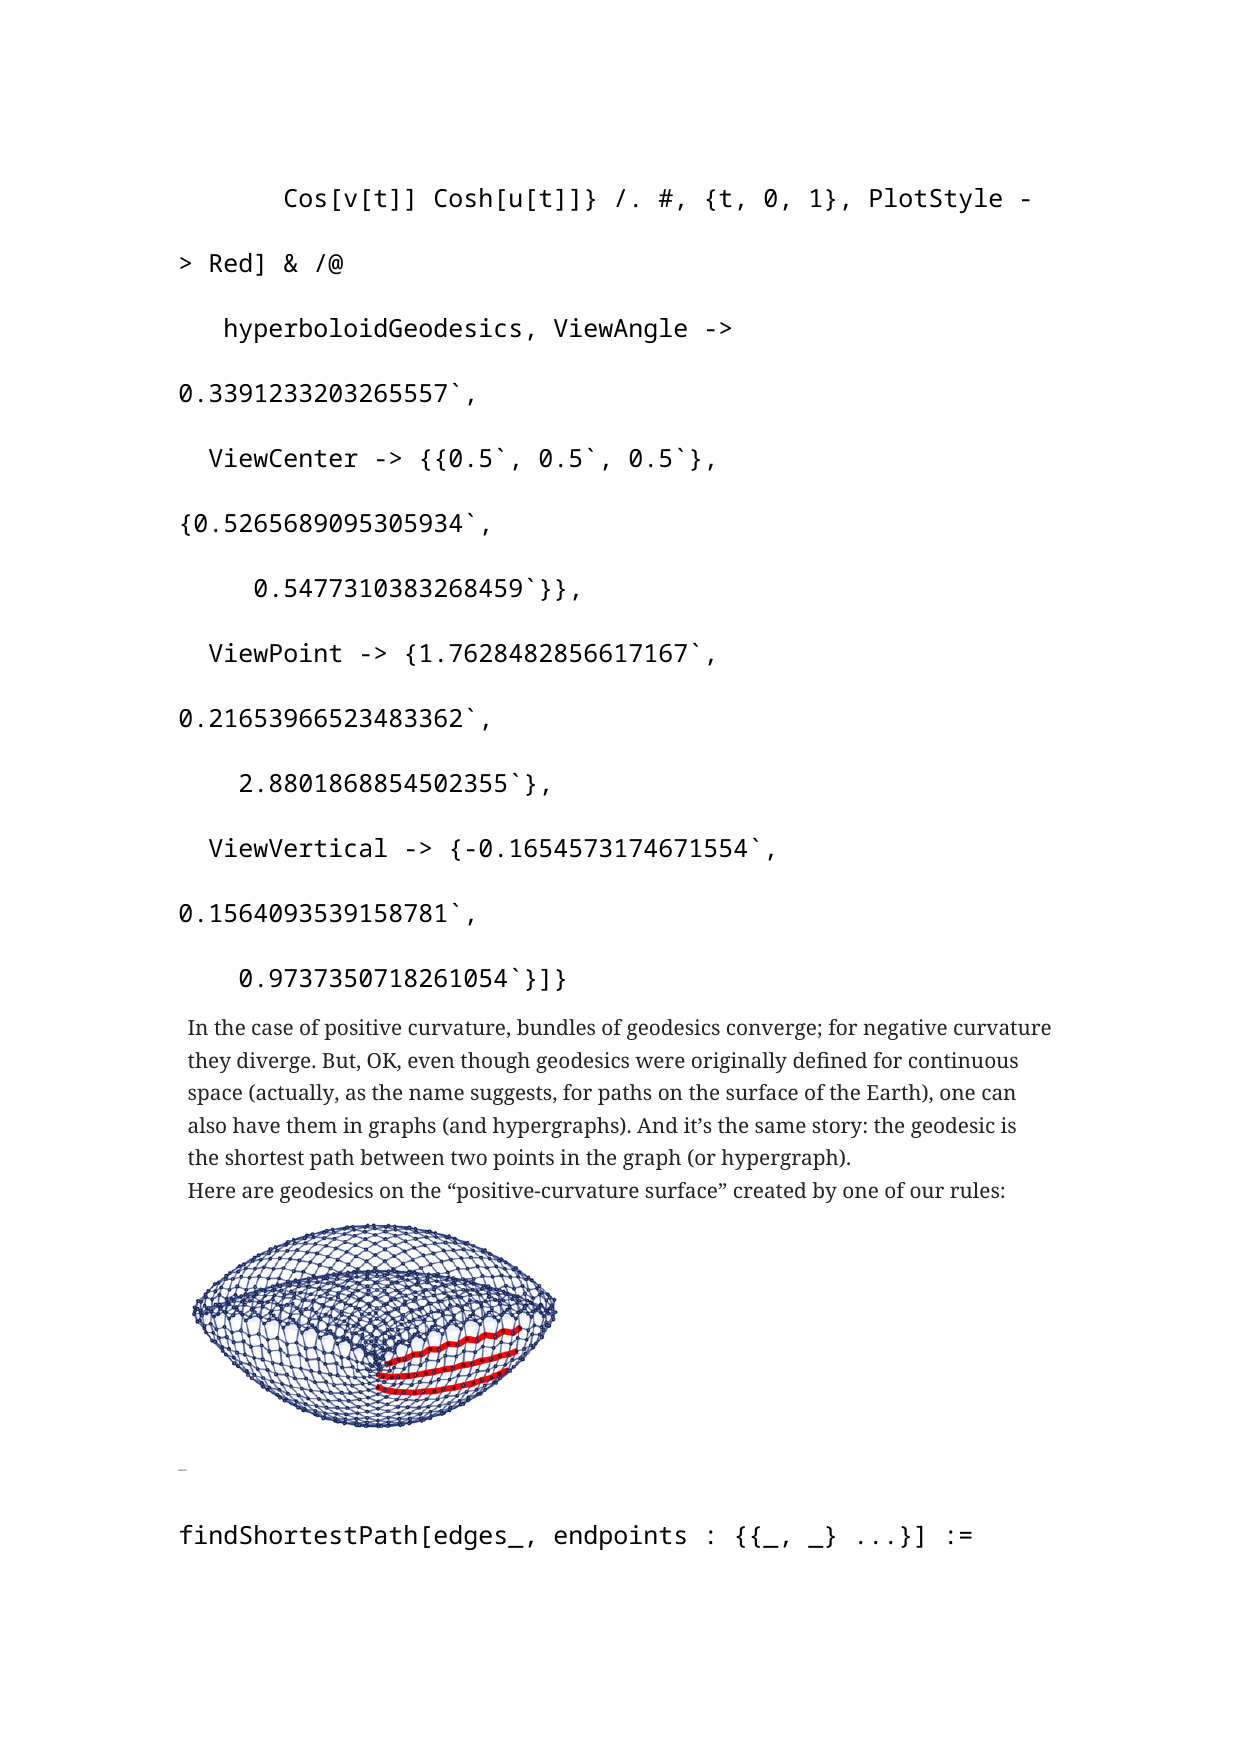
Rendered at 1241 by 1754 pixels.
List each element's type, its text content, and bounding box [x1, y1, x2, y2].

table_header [172, 1208, 1053, 1571]
text In the case of positive curvature, bundles of geodesics converge; for negative curvature they diverge. But, OK, even though geodesics were originally defined for continuous space (actually, as the name suggests, for paths on the surface of the Earth), one can also have them in graphs (and hypergraphs). And it’s the same story: the geodesic is the shortest path between two points in the graph (or hypergraph). [187, 1013, 1053, 1176]
text Here are geodesics on the “positive-curvature surface” created by one of our rules: [187, 1176, 1053, 1208]
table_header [172, 162, 1053, 1013]
picture [178, 1215, 580, 1435]
